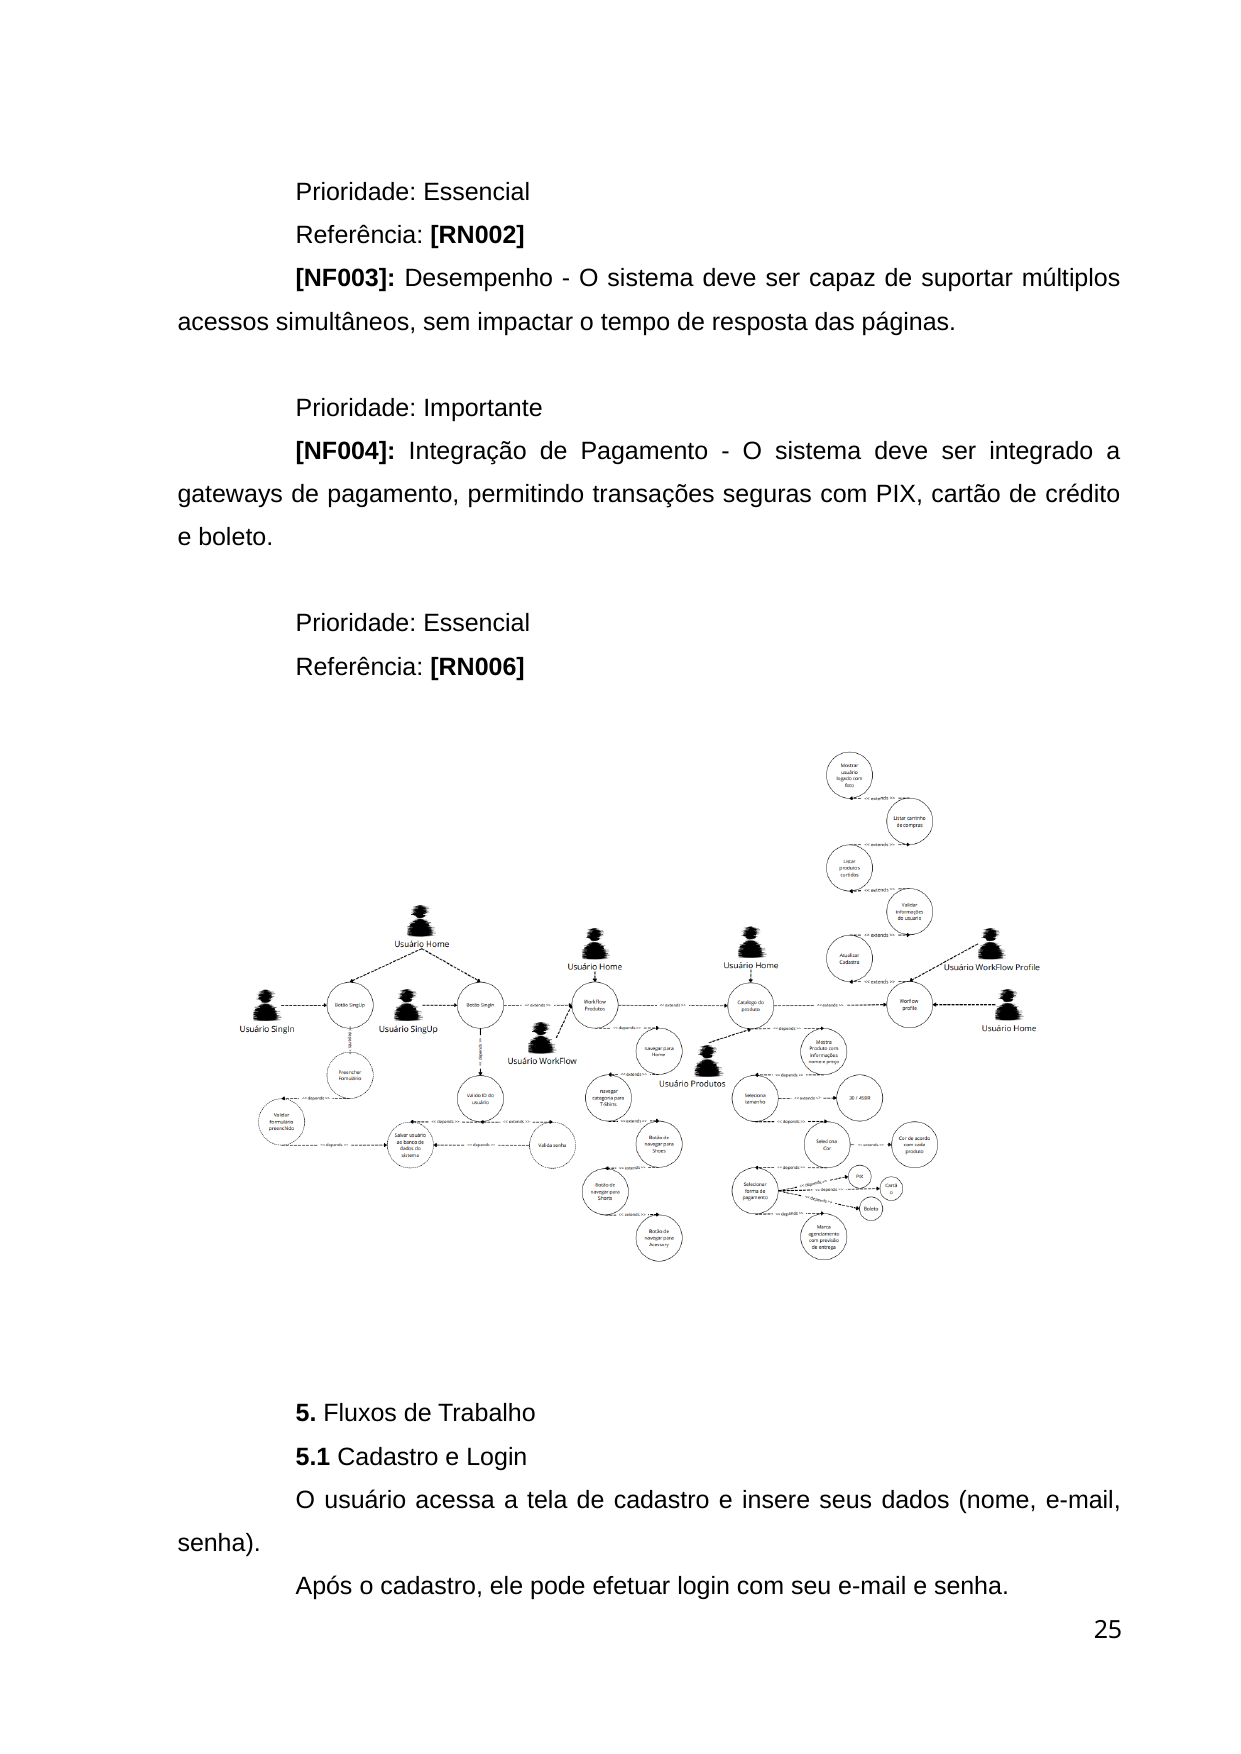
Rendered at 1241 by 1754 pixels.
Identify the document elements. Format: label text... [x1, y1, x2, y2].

text Prioridade: Essencial [177, 177, 1122, 206]
picture [177, 744, 1117, 1278]
text O usuário acessa a tela de cadastro e insere seus dados (nome, e-mail, senha). [177, 1484, 1122, 1556]
text 5.1 Cadastro e Login [177, 1441, 1122, 1470]
text Prioridade: Essencial [177, 608, 1122, 637]
text 5. Fluxos de Trabalho [177, 1398, 1122, 1427]
text Referência: [RN002] [177, 220, 1122, 249]
text [NF004]: Integração de Pagamento - O sistema deve ser integrado a gateways de pagamento, permitindo transações seguras com PIX, cartão de crédito e boleto. [177, 436, 1122, 551]
text Após o cadastro, ele pode efetuar login com seu e-mail e senha. [177, 1571, 1122, 1599]
text Referência: [RN006] [177, 652, 1122, 680]
text Prioridade: Importante [177, 393, 1122, 422]
text [NF003]: Desempenho - O sistema deve ser capaz de suportar múltiplos acessos simultâneos, sem impactar o tempo de resposta das páginas. [177, 263, 1122, 335]
